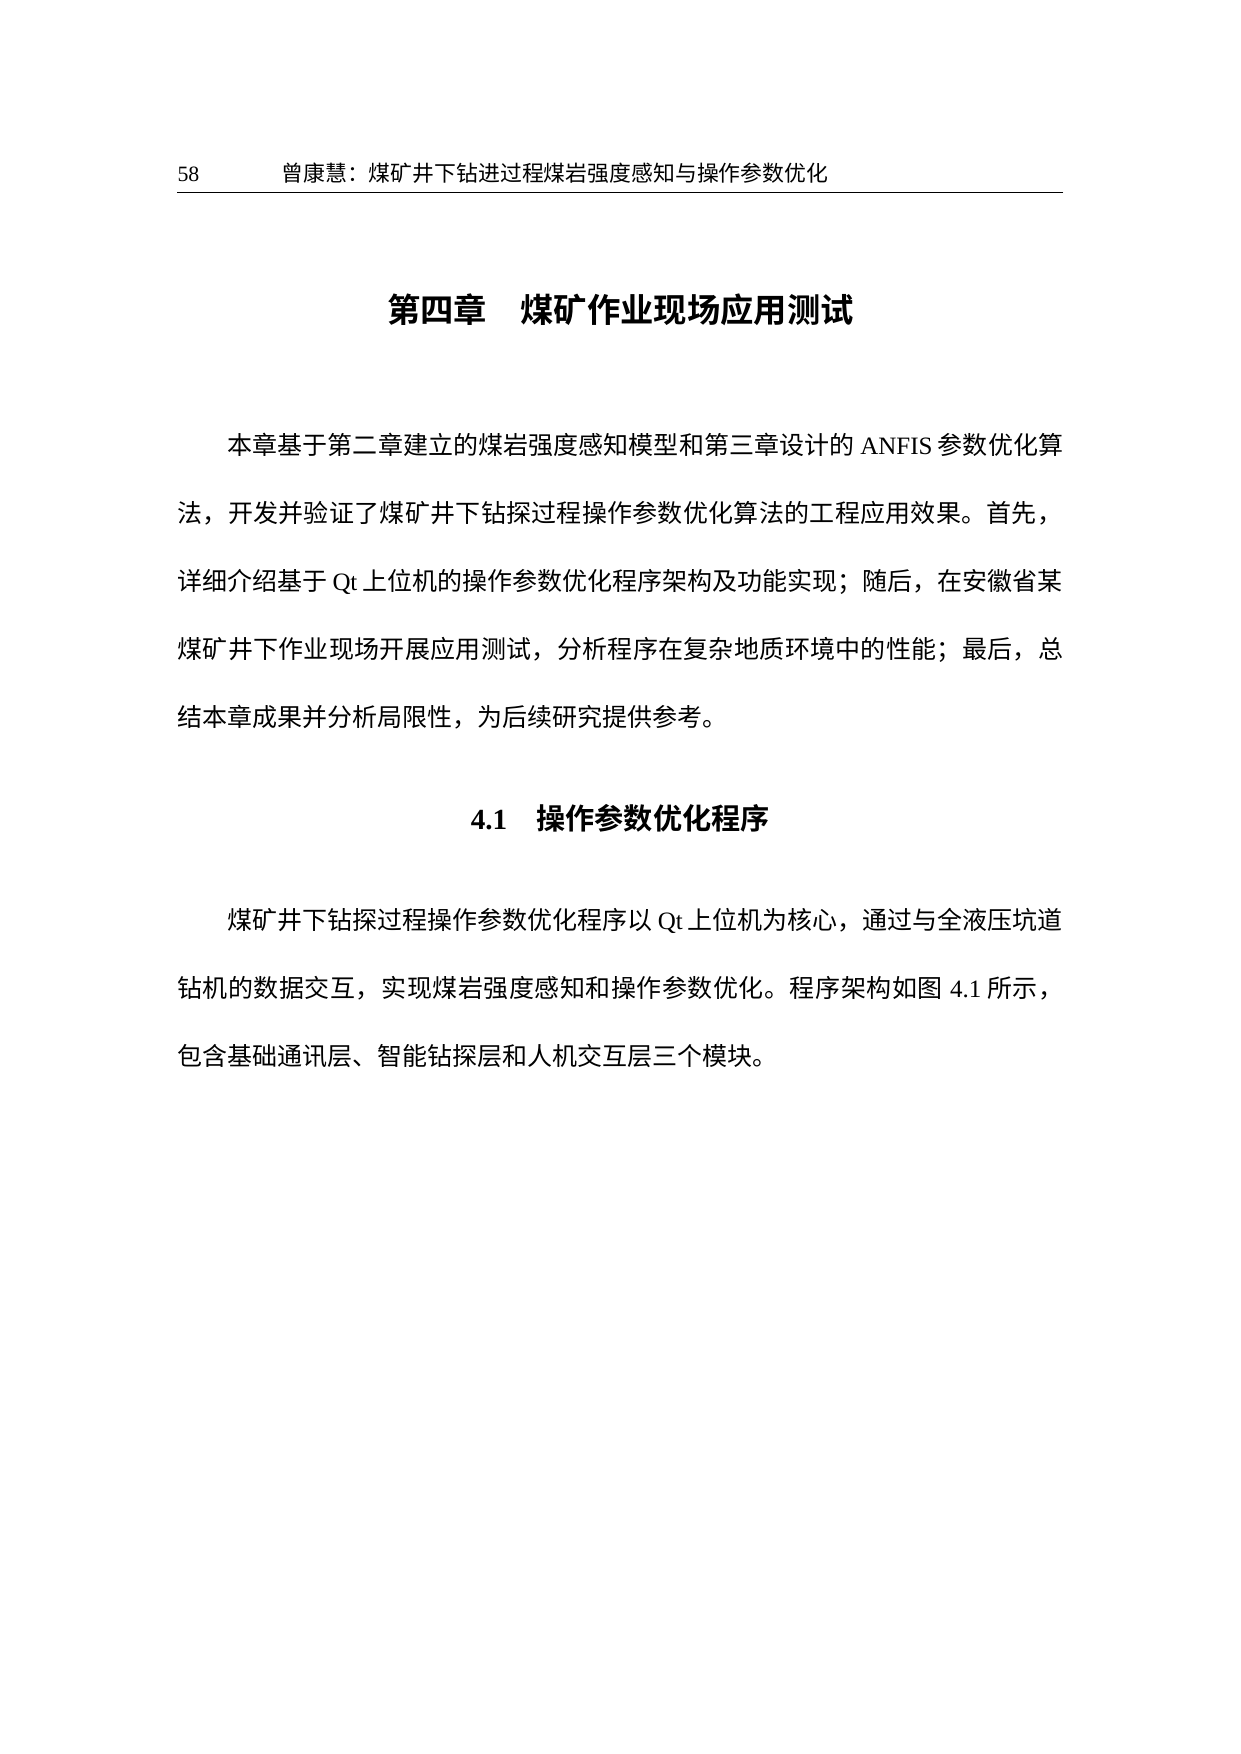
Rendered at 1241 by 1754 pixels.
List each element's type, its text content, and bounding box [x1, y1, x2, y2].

text 煤矿井下钻探过程操作参数优化程序以Qt上位机为核心，通过与全液压坑道钻机的数据交互，实现煤岩强度感知和操作参数优化。程序架构如图4.1所示，包含基础通讯层、智能钻探层和人机交互层三个模块。 [177, 885, 1063, 1089]
text 本章基于第二章建立的煤岩强度感知模型和第三章设计的ANFIS参数优化算法，开发并验证了煤矿井下钻探过程操作参数优化算法的工程应用效果。首先，详细介绍基于Qt上位机的操作参数优化程序架构及功能实现；随后，在安徽省某煤矿井下作业现场开展应用测试，分析程序在复杂地质环境中的性能；最后，总结本章成果并分析局限性，为后续研究提供参考。 [177, 409, 1063, 749]
subtitle 第四章 煤矿作业现场应用测试 [177, 274, 1063, 342]
subtitle 4.1 操作参数优化程序 [177, 783, 1063, 851]
